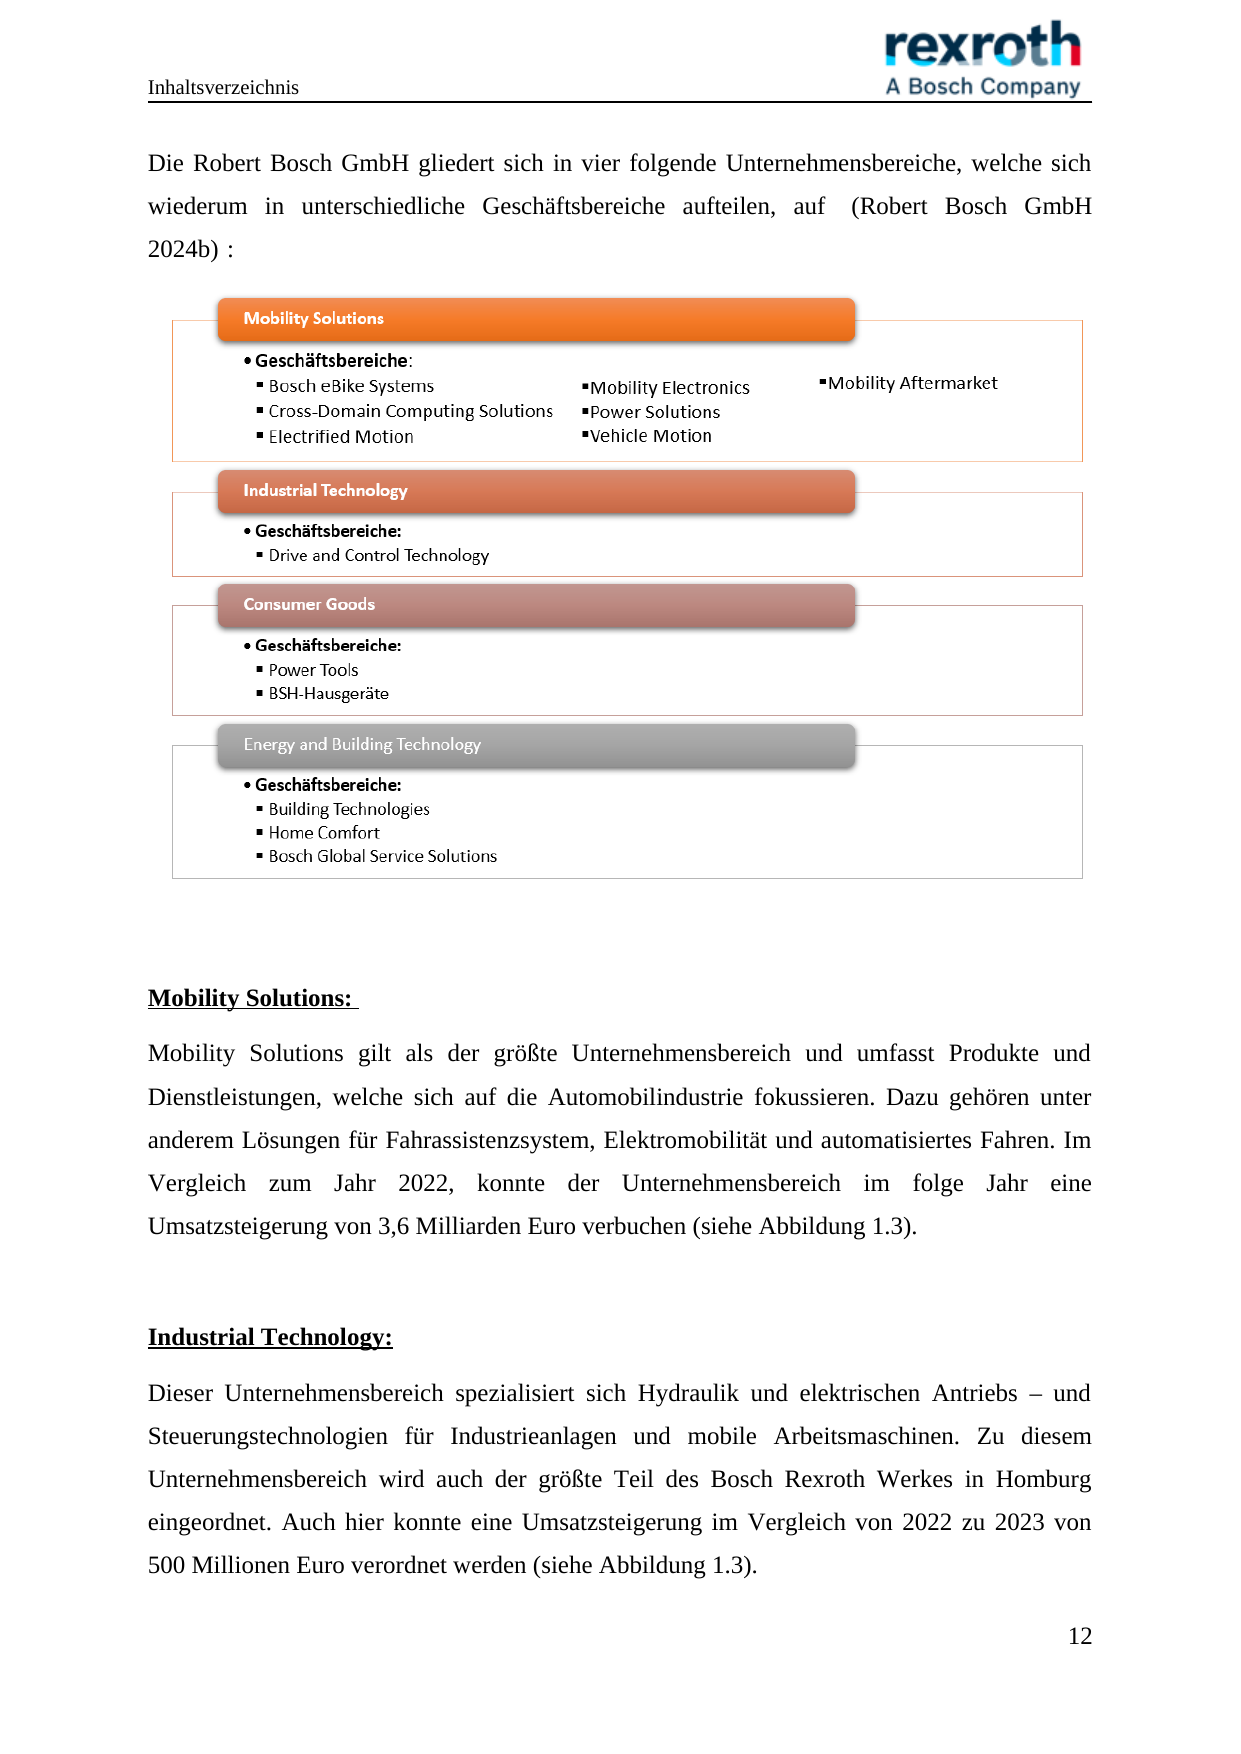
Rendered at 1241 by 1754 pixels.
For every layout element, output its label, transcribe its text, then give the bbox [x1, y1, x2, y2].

text Mobility Solutions gilt als der größte Unternehmensbereich und umfasst Produkte und Dienstleistungen, welche sich auf die Automobilindustrie fokussieren. Dazu gehören unter anderem Lösungen für Fahrassistenzsystem, Elektromobilität und automatisiertes Fahren. Im Vergleich zum Jahr 2022, konnte der Unternehmensbereich im folge Jahr eine Umsatzsteigerung von 3,6 Milliarden Euro verbuchen (siehe Abbildung 1.3). [148, 1038, 1092, 1240]
text Die Robert Bosch GmbH gliedert sich in vier folgende Unternehmensbereiche, welche sich wiederum in unterschiedliche Geschäftsbereiche aufteilen, auf : [148, 148, 1092, 263]
text Mobility Solutions: [148, 983, 1092, 1012]
text Industrial Technology: [148, 1322, 1092, 1351]
picture [147, 289, 1112, 901]
text Dieser Unternehmensbereich spezialisiert sich Hydraulik und elektrischen Antriebs – und Steuerungstechnologien für Industrieanlagen und mobile Arbeitsmaschinen. Zu diesem Unternehmensbereich wird auch der größte Teil des Bosch Rexroth Werkes in Homburg eingeordnet. Auch hier konnte eine Umsatzsteigerung im Vergleich von 2022 zu 2023 von 500 Millionen Euro verordnet werden (siehe Abbildung 1.3). [148, 1378, 1092, 1579]
